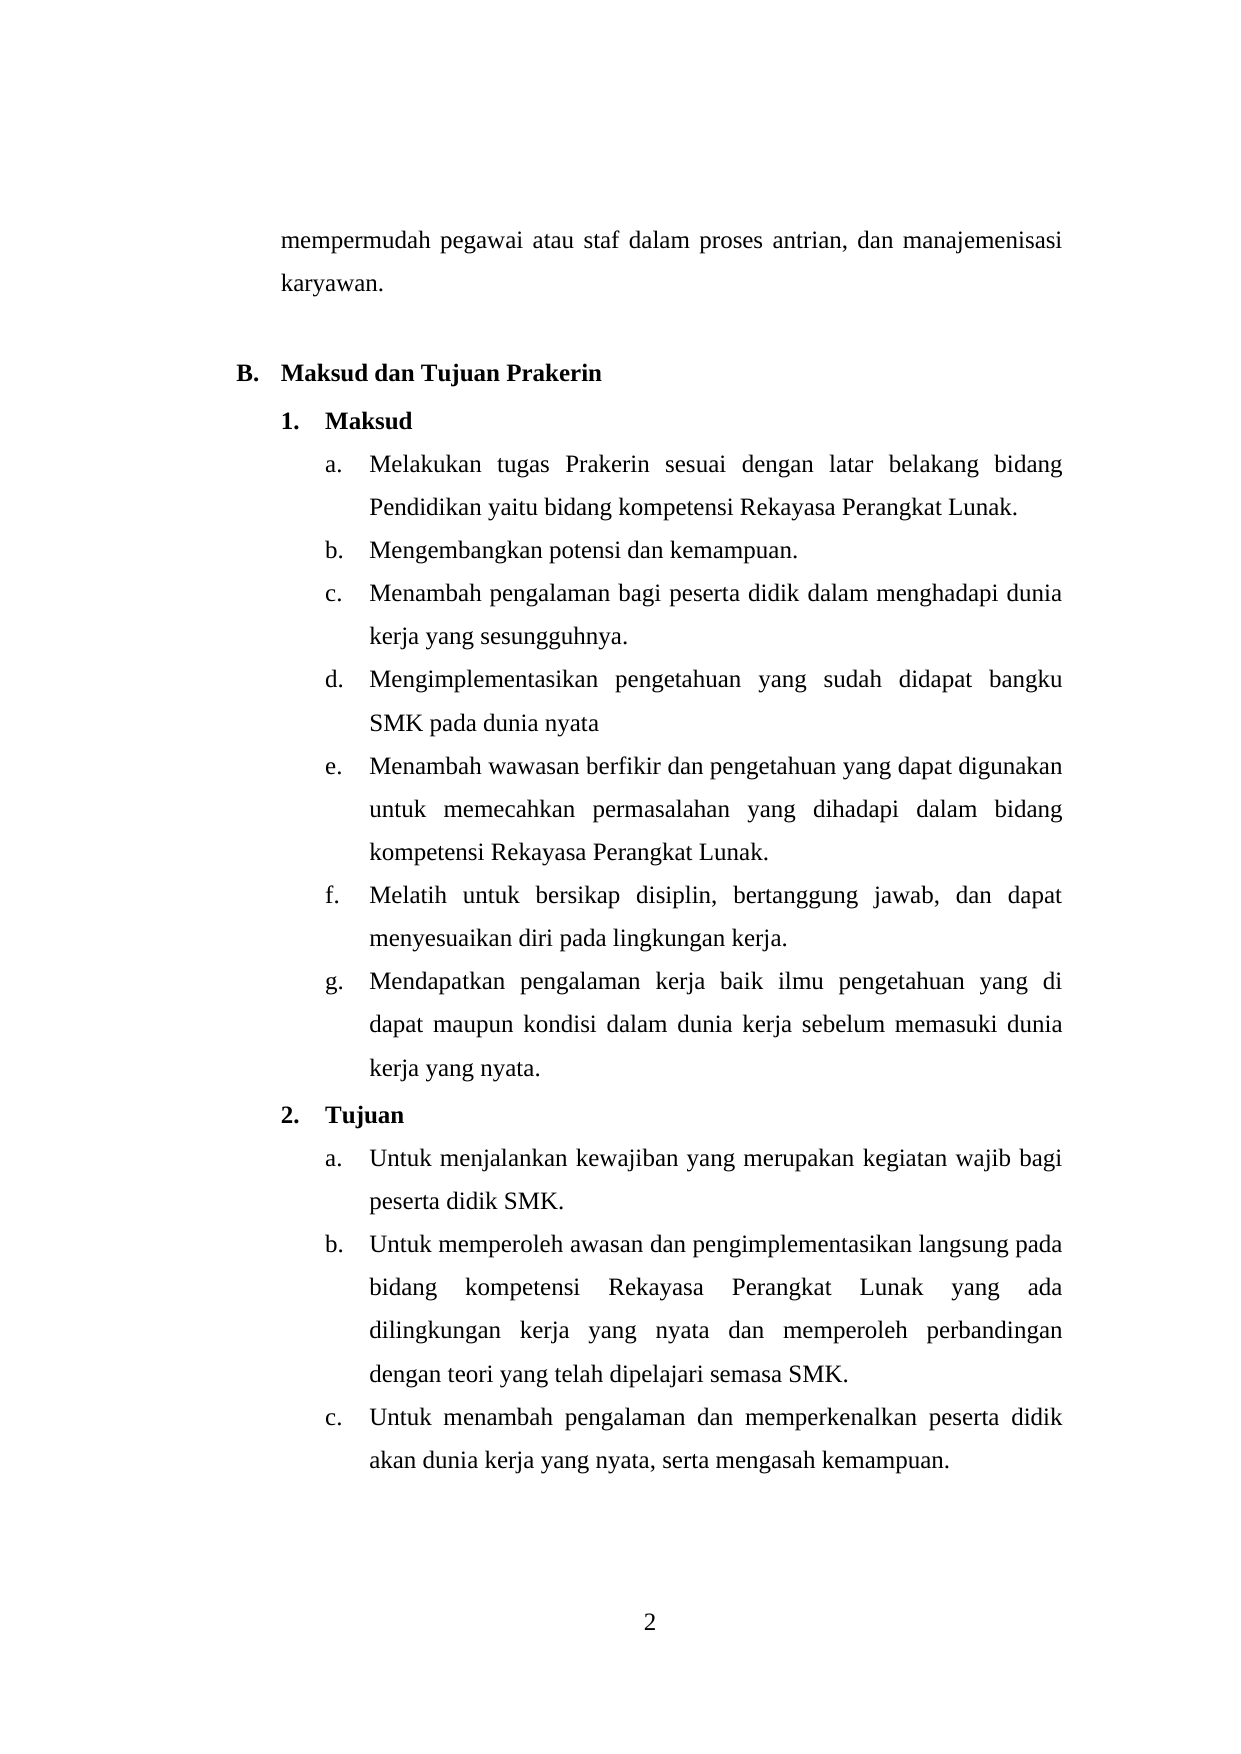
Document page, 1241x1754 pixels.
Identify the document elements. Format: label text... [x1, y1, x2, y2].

list mempermudah pegawai atau staf dalam proses antrian, dan manajemenisasi karyawan. [281, 225, 1063, 297]
list Mengembangkan potensi dan kemampuan. [325, 535, 1063, 564]
list Menambah pengalaman bagi peserta didik dalam menghadapi dunia kerja yang sesungguhnya. [325, 578, 1063, 650]
subtitle Maksud dan Tujuan Prakerin [236, 358, 1063, 387]
list Melatih untuk bersikap disiplin, bertanggung jawab, dan dapat menyesuaikan diri pada lingkungan kerja. [325, 880, 1063, 952]
list Mendapatkan pengalaman kerja baik ilmu pengetahuan yang di dapat maupun kondisi dalam dunia kerja sebelum memasuki dunia kerja yang nyata. [325, 966, 1063, 1081]
list Untuk menambah pengalaman dan memperkenalkan peserta didik akan dunia kerja yang nyata, serta mengasah kemampuan. [325, 1402, 1063, 1474]
list Melakukan tugas Prakerin sesuai dengan latar belakang bidang Pendidikan yaitu bidang kompetensi Rekayasa Perangkat Lunak. [325, 449, 1063, 521]
subtitle Maksud [281, 406, 1063, 434]
subtitle Tujuan [281, 1100, 1063, 1129]
list Untuk memperoleh awasan dan pengimplementasikan langsung pada bidang kompetensi Rekayasa Perangkat Lunak yang ada dilingkungan kerja yang nyata dan memperoleh perbandingan dengan teori yang telah dipelajari semasa SMK. [325, 1229, 1063, 1387]
list Mengimplementasikan pengetahuan yang sudah didapat bangku SMK pada dunia nyata [325, 664, 1063, 736]
list Untuk menjalankan kewajiban yang merupakan kegiatan wajib bagi peserta didik SMK. [325, 1143, 1063, 1215]
list Menambah wawasan berfikir dan pengetahuan yang dapat digunakan untuk memecahkan permasalahan yang dihadapi dalam bidang kompetensi Rekayasa Perangkat Lunak. [325, 751, 1063, 866]
